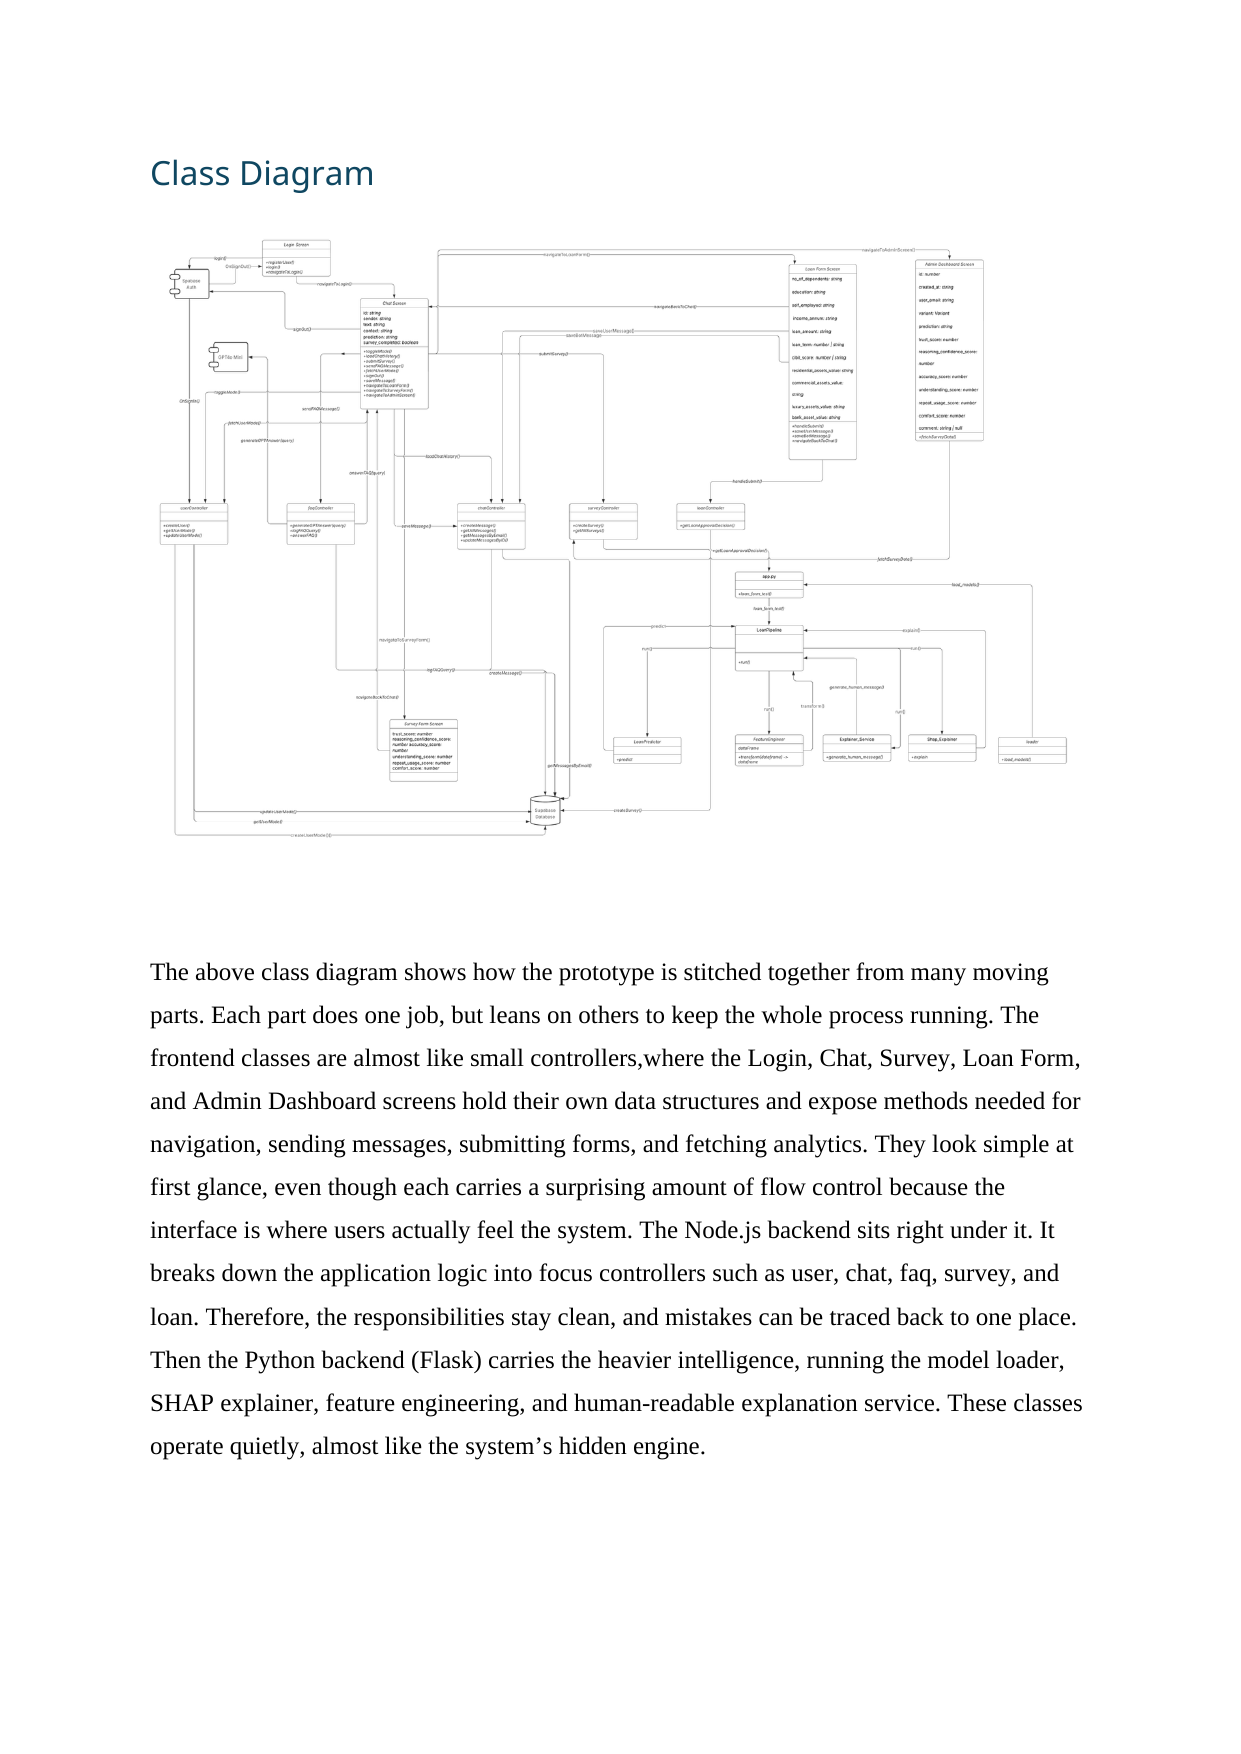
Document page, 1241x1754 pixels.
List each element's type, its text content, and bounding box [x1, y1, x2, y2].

text The above class diagram shows how the prototype is stitched together from many moving parts. Each part does one job, but leans on others to keep the whole process running. The frontend classes are almost like small controllers,where the Login, Chat, Survey, Loan Form, and Admin Dashboard screens hold their own data structures and expose methods needed for navigation, sending messages, submitting forms, and fetching analytics. They look simple at first glance, even though each carries a surprising amount of flow control because the interface is where users actually feel the system. The Node.js backend sits right under it. It breaks down the application logic into focus controllers such as user, chat, faq, survey, and loan. Therefore, the responsibilities stay clean, and mistakes can be traced back to one place. Then the Python backend (Flask) carries the heavier intelligence, running the model loader, SHAP explainer, feature engineering, and human-readable explanation service. These classes operate quietly, almost like the system’s hidden engine. [150, 957, 1090, 1460]
picture [150, 230, 1091, 899]
subtitle Class Diagram [150, 150, 1090, 195]
